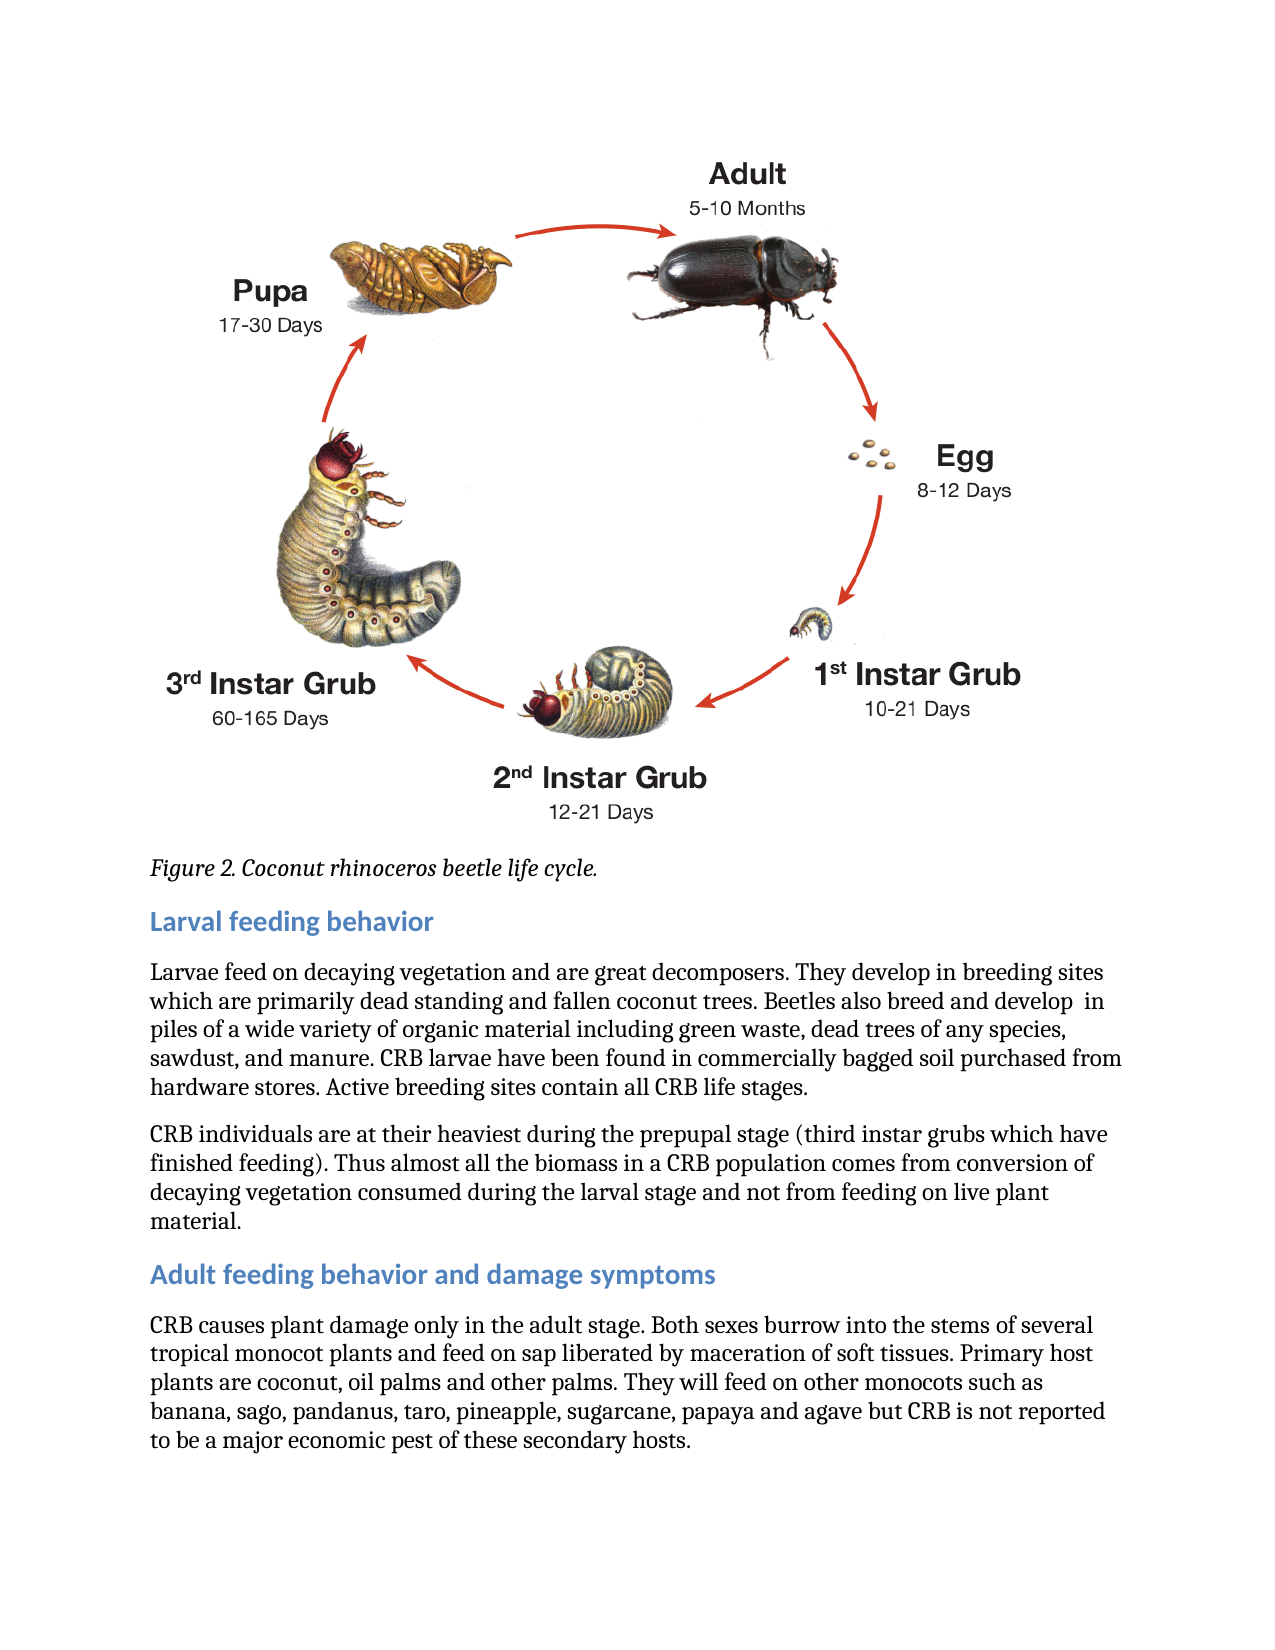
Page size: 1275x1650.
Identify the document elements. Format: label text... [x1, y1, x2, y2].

subtitle Adult feeding behavior and damage symptoms [150, 1256, 1125, 1292]
picture [150, 150, 1025, 833]
text CRB individuals are at their heaviest during the prepupal stage (third instar grubs which have finished feeding). Thus almost all the biomass in a CRB population comes from conversion of decaying vegetation consumed during the larval stage and not from feeding on live plant material. [150, 1120, 1125, 1235]
text Larvae feed on decaying vegetation and are great decomposers. They develop in breeding sites which are primarily dead standing and fallen coconut trees. Beetles also breed and develop in piles of a wide variety of organic material including green waste, dead trees of any species, sawdust, and manure. CRB larvae have been found in commercially bagged soil purchased from hardware stores. Active breeding sites contain all CRB life stages. [150, 958, 1125, 1102]
subtitle Larval feeding behavior [150, 903, 1125, 939]
text Figure 2. Coconut rhinoceros beetle life cycle. [150, 854, 1125, 883]
text CRB causes plant damage only in the adult stage. Both sexes burrow into the stems of several tropical monocot plants and feed on sap liberated by maceration of soft tissues. Primary host plants are coconut, oil palms and other palms. They will feed on other monocots such as banana, sago, pandanus, taro, pineapple, sugarcane, papaya and agave but CRB is not reported to be a major economic pest of these secondary hosts. [150, 1311, 1125, 1454]
